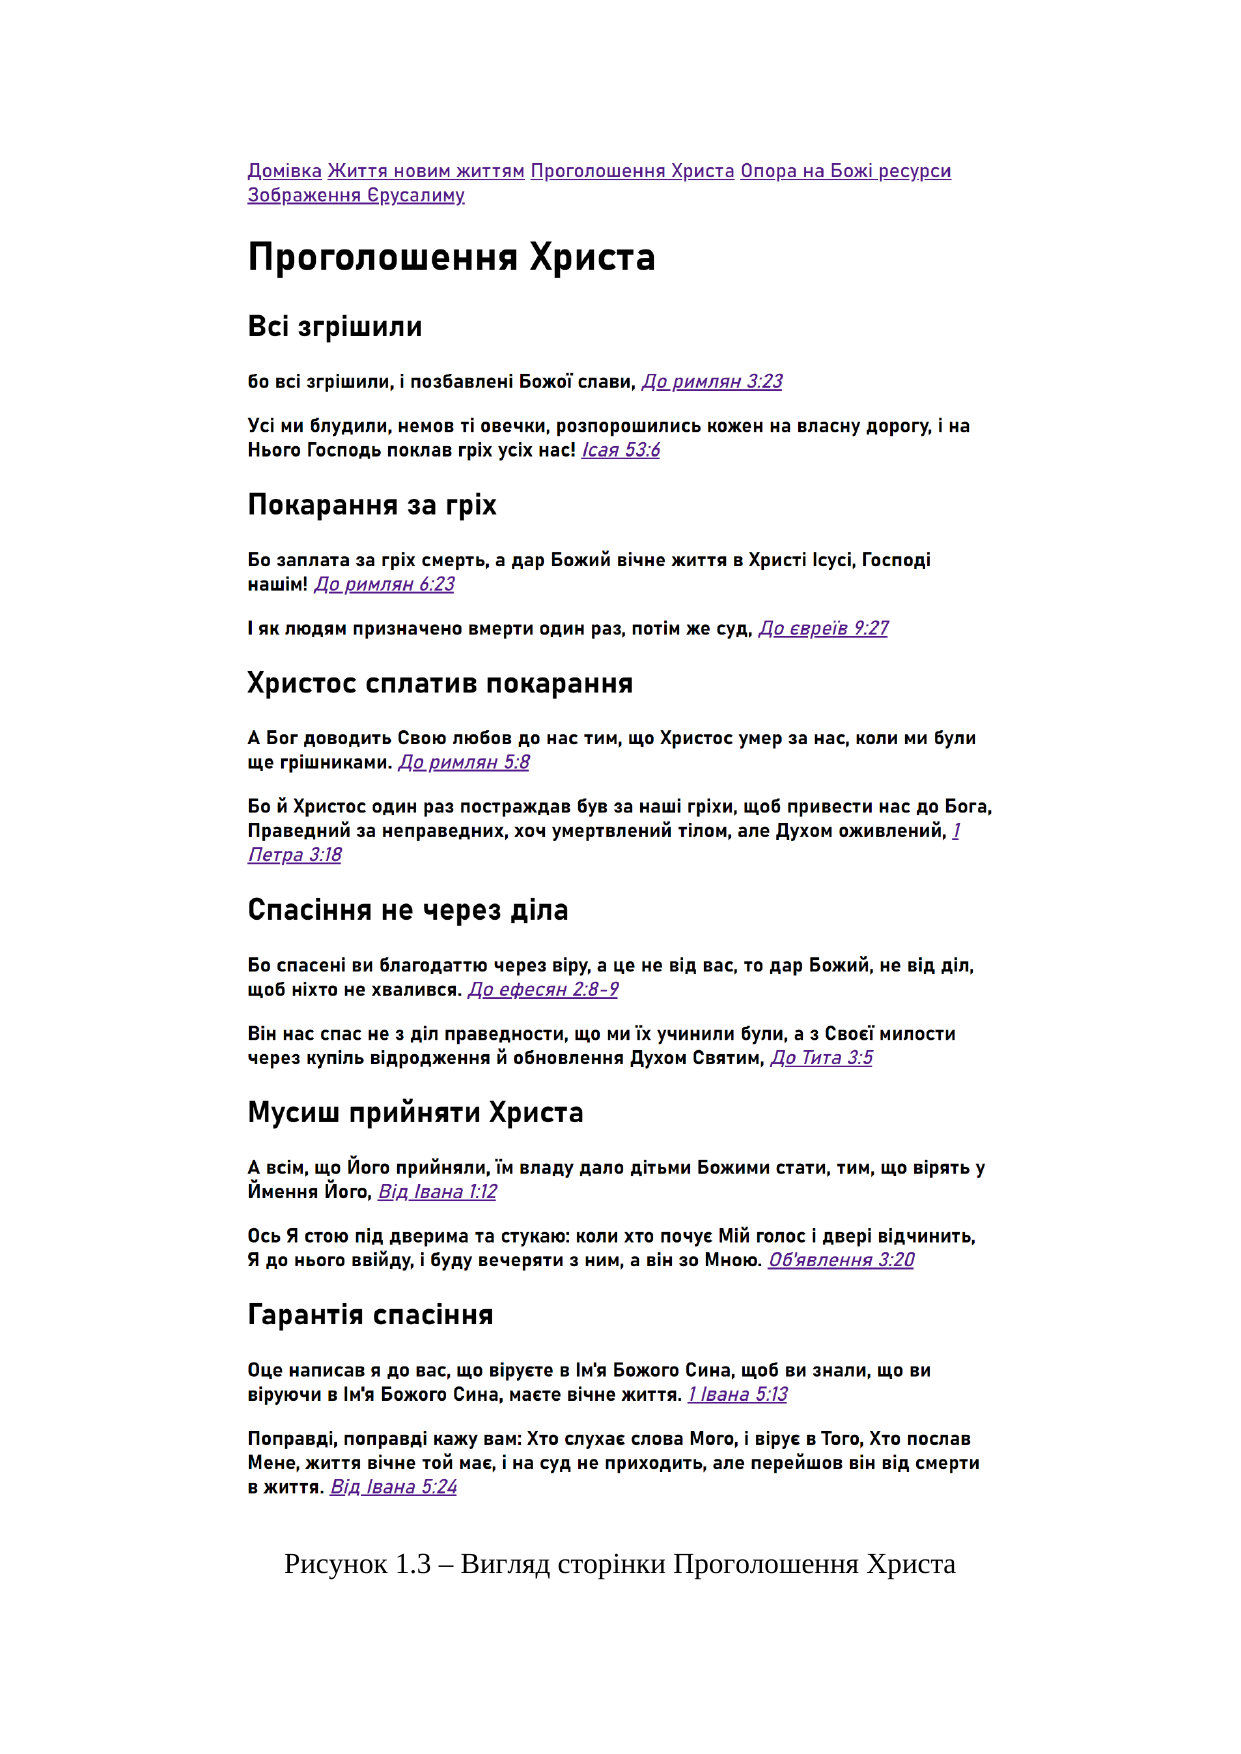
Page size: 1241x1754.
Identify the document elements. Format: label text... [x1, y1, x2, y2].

picture [237, 150, 1003, 1530]
text Рисунок 1.3 – Вигляд сторінки Проголошення Христа [150, 1546, 1090, 1580]
